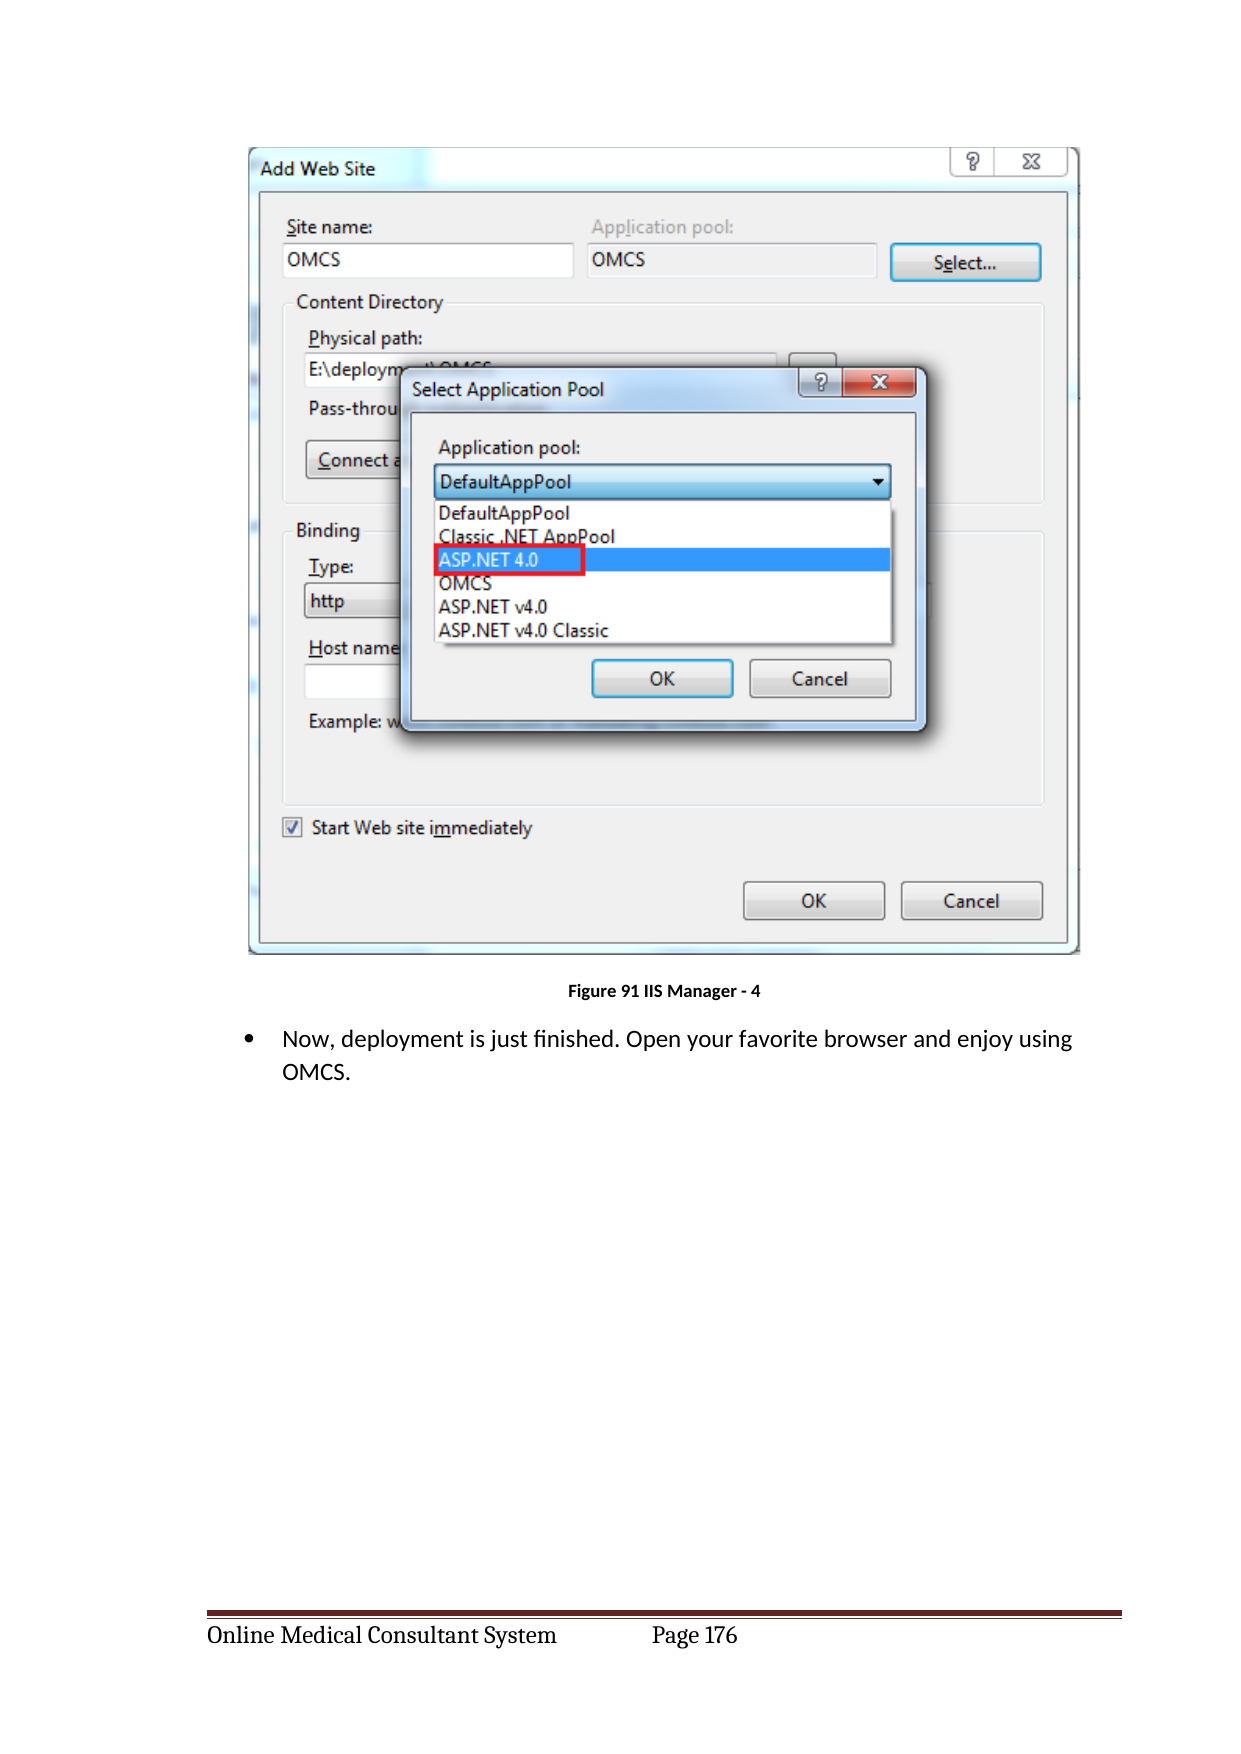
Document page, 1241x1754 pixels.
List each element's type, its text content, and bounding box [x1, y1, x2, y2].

picture [248, 147, 1081, 955]
list Now, deployment is just finished. Open your favorite browser and enjoy using OMCS. [244, 1023, 1122, 1087]
